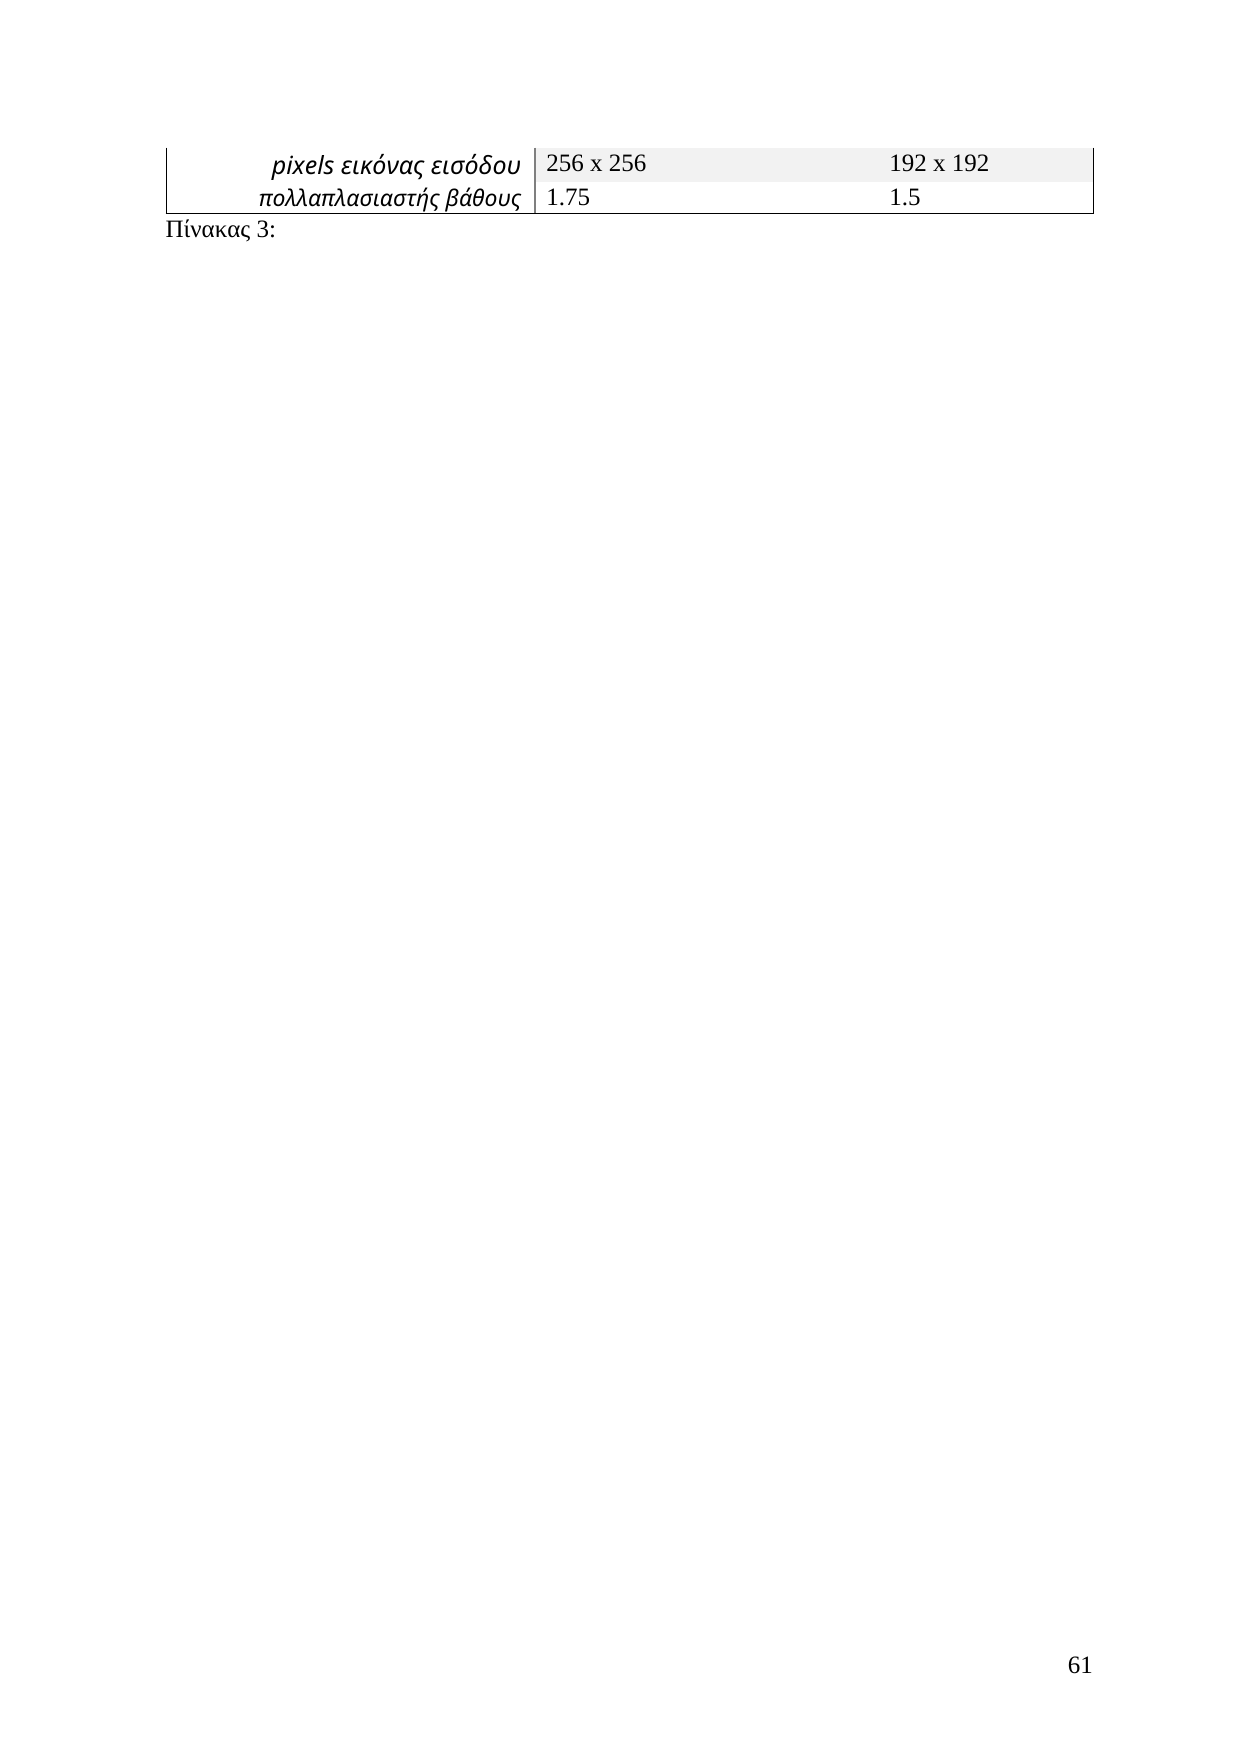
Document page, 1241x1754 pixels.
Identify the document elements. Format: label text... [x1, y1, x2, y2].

text Πίνακας 3: [165, 214, 1092, 243]
table_cell 192 x 192 [878, 148, 1093, 182]
table_cell 1.75 [536, 182, 878, 213]
table_cell 1.5 [878, 182, 1093, 213]
table_cell 256 x 256 [536, 148, 878, 182]
table_cell pixels εικόνας εισόδου [167, 148, 534, 182]
table_cell πολλαπλασιαστής βάθους [167, 182, 534, 213]
